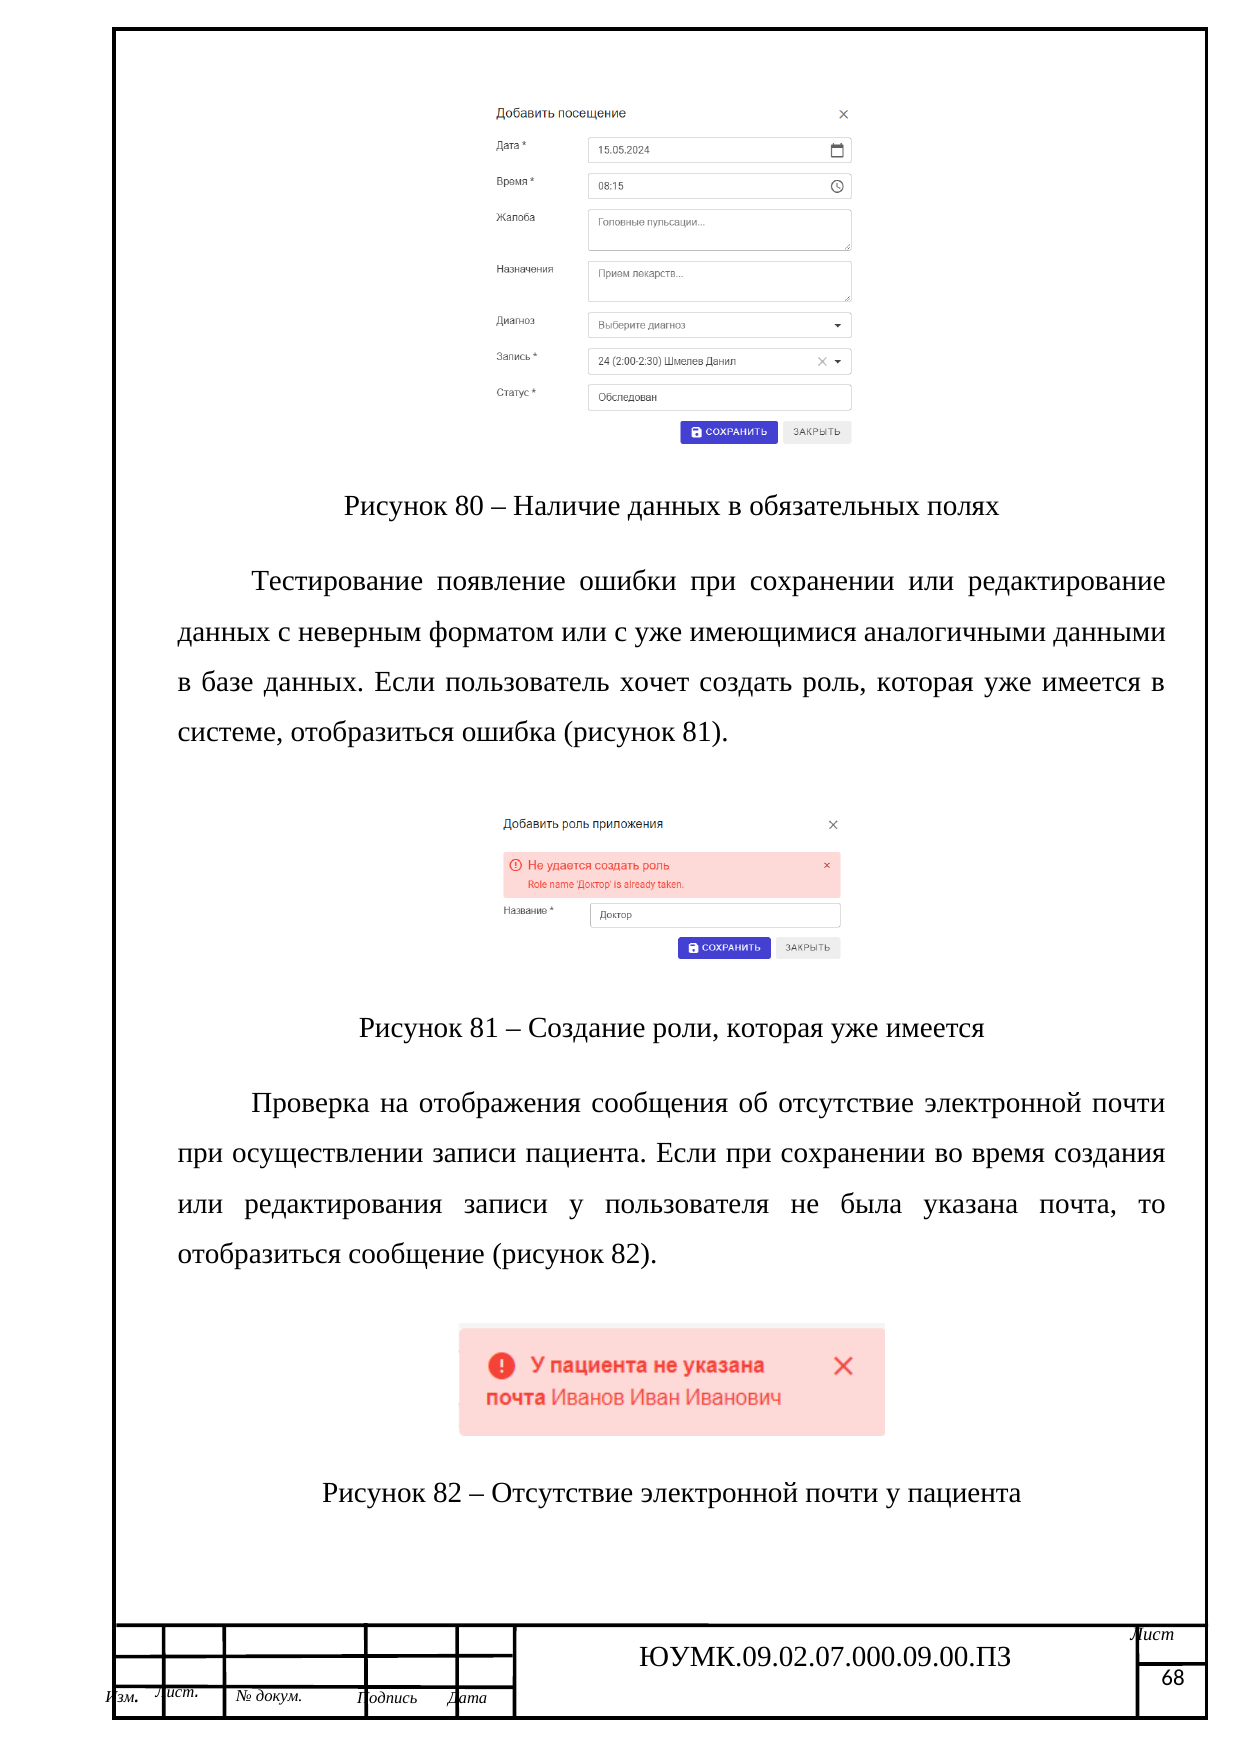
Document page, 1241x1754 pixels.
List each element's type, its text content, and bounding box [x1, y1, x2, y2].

picture [458, 1323, 885, 1436]
text Рисунок 82 – Отсутствие электронной почти у пациента [177, 1475, 1166, 1508]
text Тестирование появление ошибки при сохранении или редактирование данных с неверным форматом или с уже имеющимися аналогичными данными в базе данных. Если пользователь хочет создать роль, которая уже имеется в системе, отобразиться ошибка (рисунок 81). [177, 563, 1166, 748]
text Рисунок 81 – Создание роли, которая уже имеется [177, 1010, 1166, 1043]
text Проверка на отображения сообщения об отсутствие электронной почти при осуществлении записи пациента. Если при сохранении во время создания или редактирования записи у пользователя не была указана почта, то отобразиться сообщение (рисунок 82). [177, 1085, 1166, 1270]
picture [484, 93, 860, 450]
picture [491, 802, 853, 971]
text Рисунок 80 – Наличие данных в обязательных полях [177, 488, 1166, 522]
